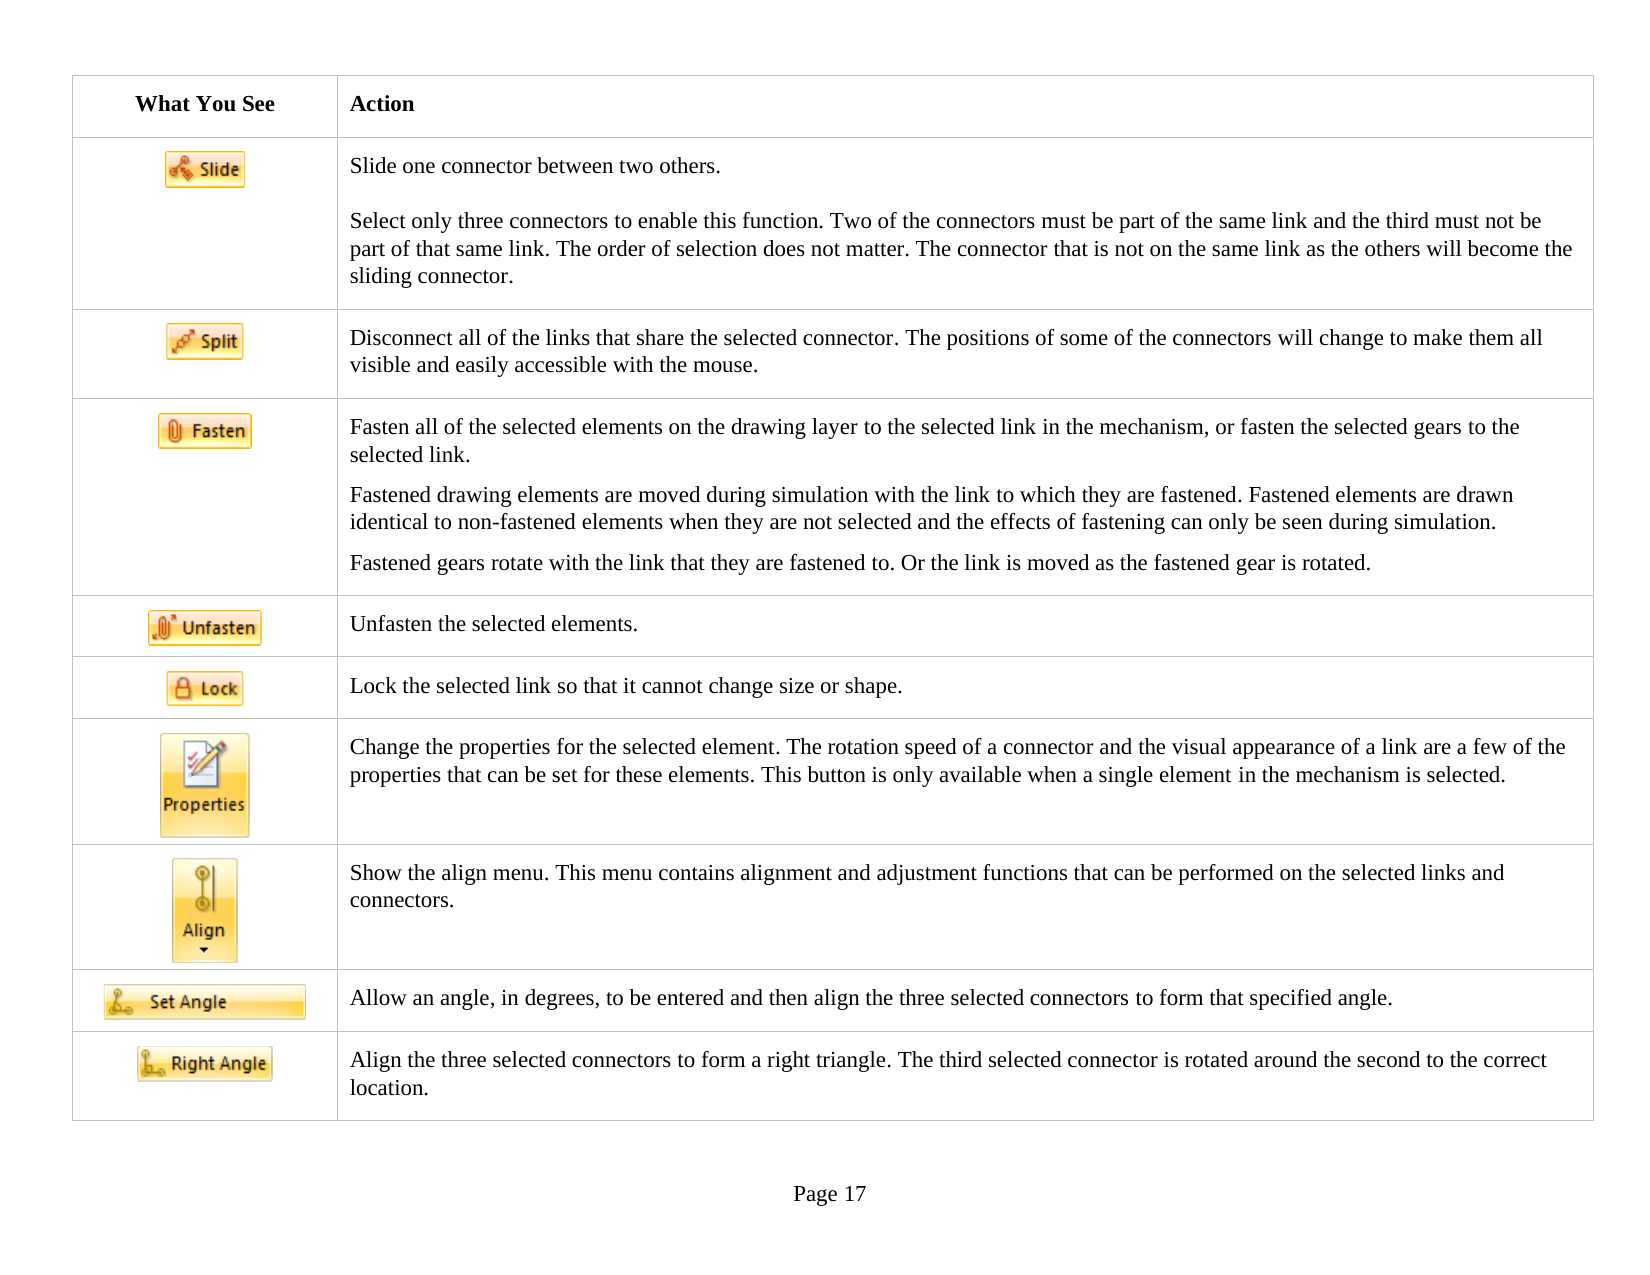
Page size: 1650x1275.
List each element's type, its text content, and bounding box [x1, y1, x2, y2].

picture [160, 733, 250, 838]
table_cell Slide one connector between two others. Select only three connectors to enable this function. Two of the connectors must be part of the same link and the third must not be part of that same link. The order of selection does not matter. The connector that is not on the same link as the others will become the sliding connector. [338, 138, 1593, 308]
table_cell Disconnect all of the links that share the selected connector. The positions of some of the connectors will change to make them all visible and easily accessible with the mouse. [338, 310, 1593, 398]
table_cell Lock the selected link so that it cannot change size or shape. [338, 657, 1593, 718]
picture [172, 858, 238, 963]
table_cell Show the align menu. This menu contains alignment and adjustment functions that can be performed on the selected links and connectors. [338, 845, 1593, 969]
picture [166, 671, 244, 706]
picture [137, 1046, 273, 1082]
table_header Action [338, 76, 1593, 137]
table_cell Unfasten the selected elements. [338, 596, 1593, 656]
table_cell [73, 596, 337, 656]
table_cell [73, 399, 337, 595]
picture [158, 413, 252, 449]
table_cell [73, 657, 337, 718]
table_cell [73, 845, 337, 969]
table_cell [73, 310, 337, 398]
picture [166, 323, 244, 360]
picture [165, 151, 245, 188]
table_cell [73, 1032, 337, 1120]
table_cell [73, 719, 337, 843]
table_header What You See [73, 76, 337, 137]
table_cell Fasten all of the selected elements on the drawing layer to the selected link in the mechanism, or fasten the selected gears to the selected link. Fastened drawing elements are moved during simulation with the link to which they are fastened. Fastened elements are drawn identical to non-fastened elements when they are not selected and the effects of fastening can only be seen during simulation. Fastened gears rotate with the link that they are fastened to. Or the link is moved as the fastened gear is rotated. [338, 399, 1593, 595]
table_cell Change the properties for the selected element. The rotation speed of a connector and the visual appearance of a link are a few of the properties that can be set for these elements. This button is only available when a single element in the mechanism is selected. [338, 719, 1593, 843]
picture [103, 984, 306, 1020]
table_cell [73, 138, 337, 308]
picture [148, 610, 262, 646]
table_cell Align the three selected connectors to form a right triangle. The third selected connector is rotated around the second to the correct location. [338, 1032, 1593, 1120]
table_cell Allow an angle, in degrees, to be entered and then align the three selected connectors to form that specified angle. [338, 970, 1593, 1031]
table_cell [73, 970, 337, 1031]
